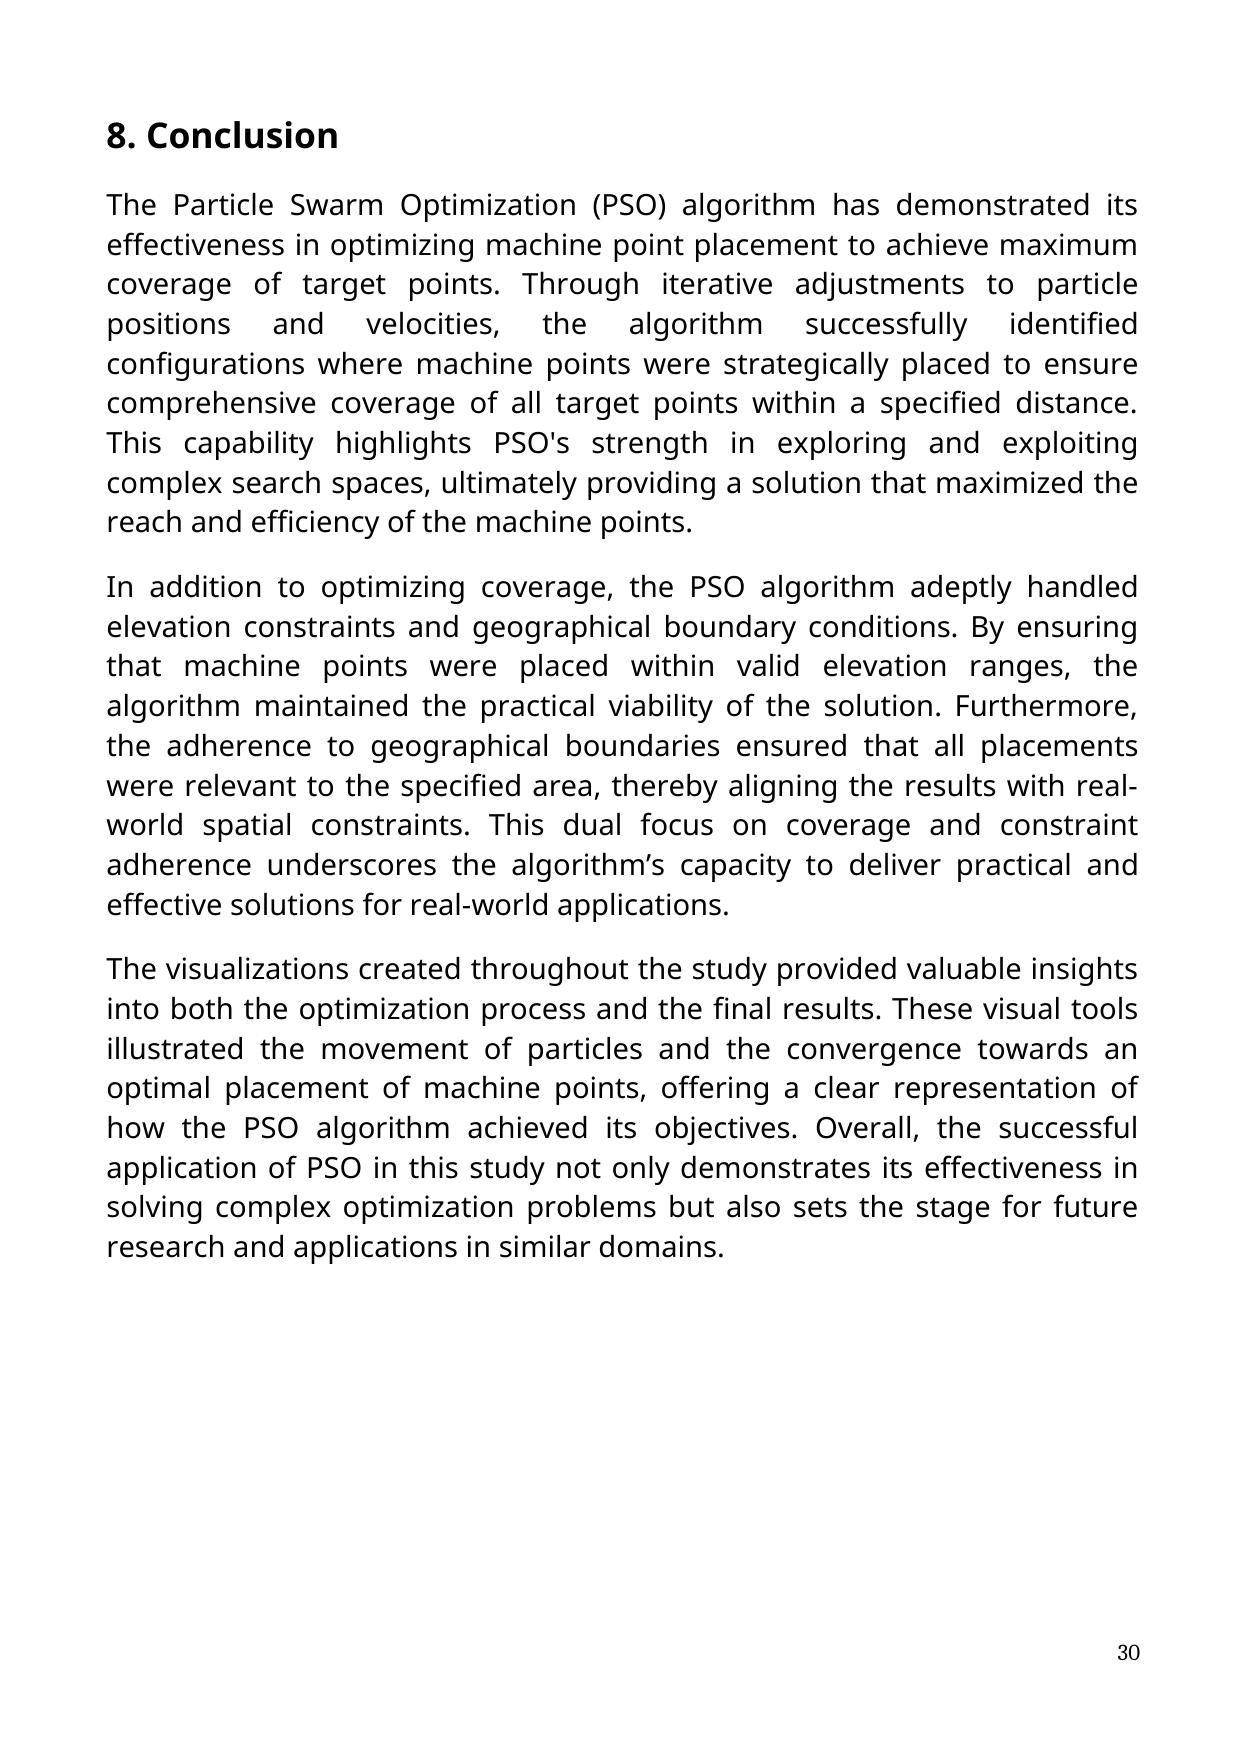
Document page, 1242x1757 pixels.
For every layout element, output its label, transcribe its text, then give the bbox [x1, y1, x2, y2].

text In addition to optimizing coverage, the PSO algorithm adeptly handled elevation constraints and geographical boundary conditions. By ensuring that machine points were placed within valid elevation ranges, the algorithm maintained the practical viability of the solution. Furthermore, the adherence to geographical boundaries ensured that all placements were relevant to the specified area, thereby aligning the results with real-world spatial constraints. This dual focus on coverage and constraint adherence underscores the algorithm’s capacity to deliver practical and effective solutions for real-world applications. [106, 566, 1140, 923]
text The visualizations created throughout the study provided valuable insights into both the optimization process and the final results. These visual tools illustrated the movement of particles and the convergence towards an optimal placement of machine points, offering a clear representation of how the PSO algorithm achieved its objectives. Overall, the successful application of PSO in this study not only demonstrates its effectiveness in solving complex optimization problems but also sets the stage for future research and applications in similar domains. [106, 948, 1140, 1266]
text The Particle Swarm Optimization (PSO) algorithm has demonstrated its effectiveness in optimizing machine point placement to achieve maximum coverage of target points. Through iterative adjustments to particle positions and velocities, the algorithm successfully identified configurations where machine points were strategically placed to ensure comprehensive coverage of all target points within a specified distance. This capability highlights PSO's strength in exploring and exploiting complex search spaces, ultimately providing a solution that maximized the reach and efficiency of the machine points. [106, 184, 1140, 541]
subtitle 8. Conclusion [106, 111, 1140, 159]
